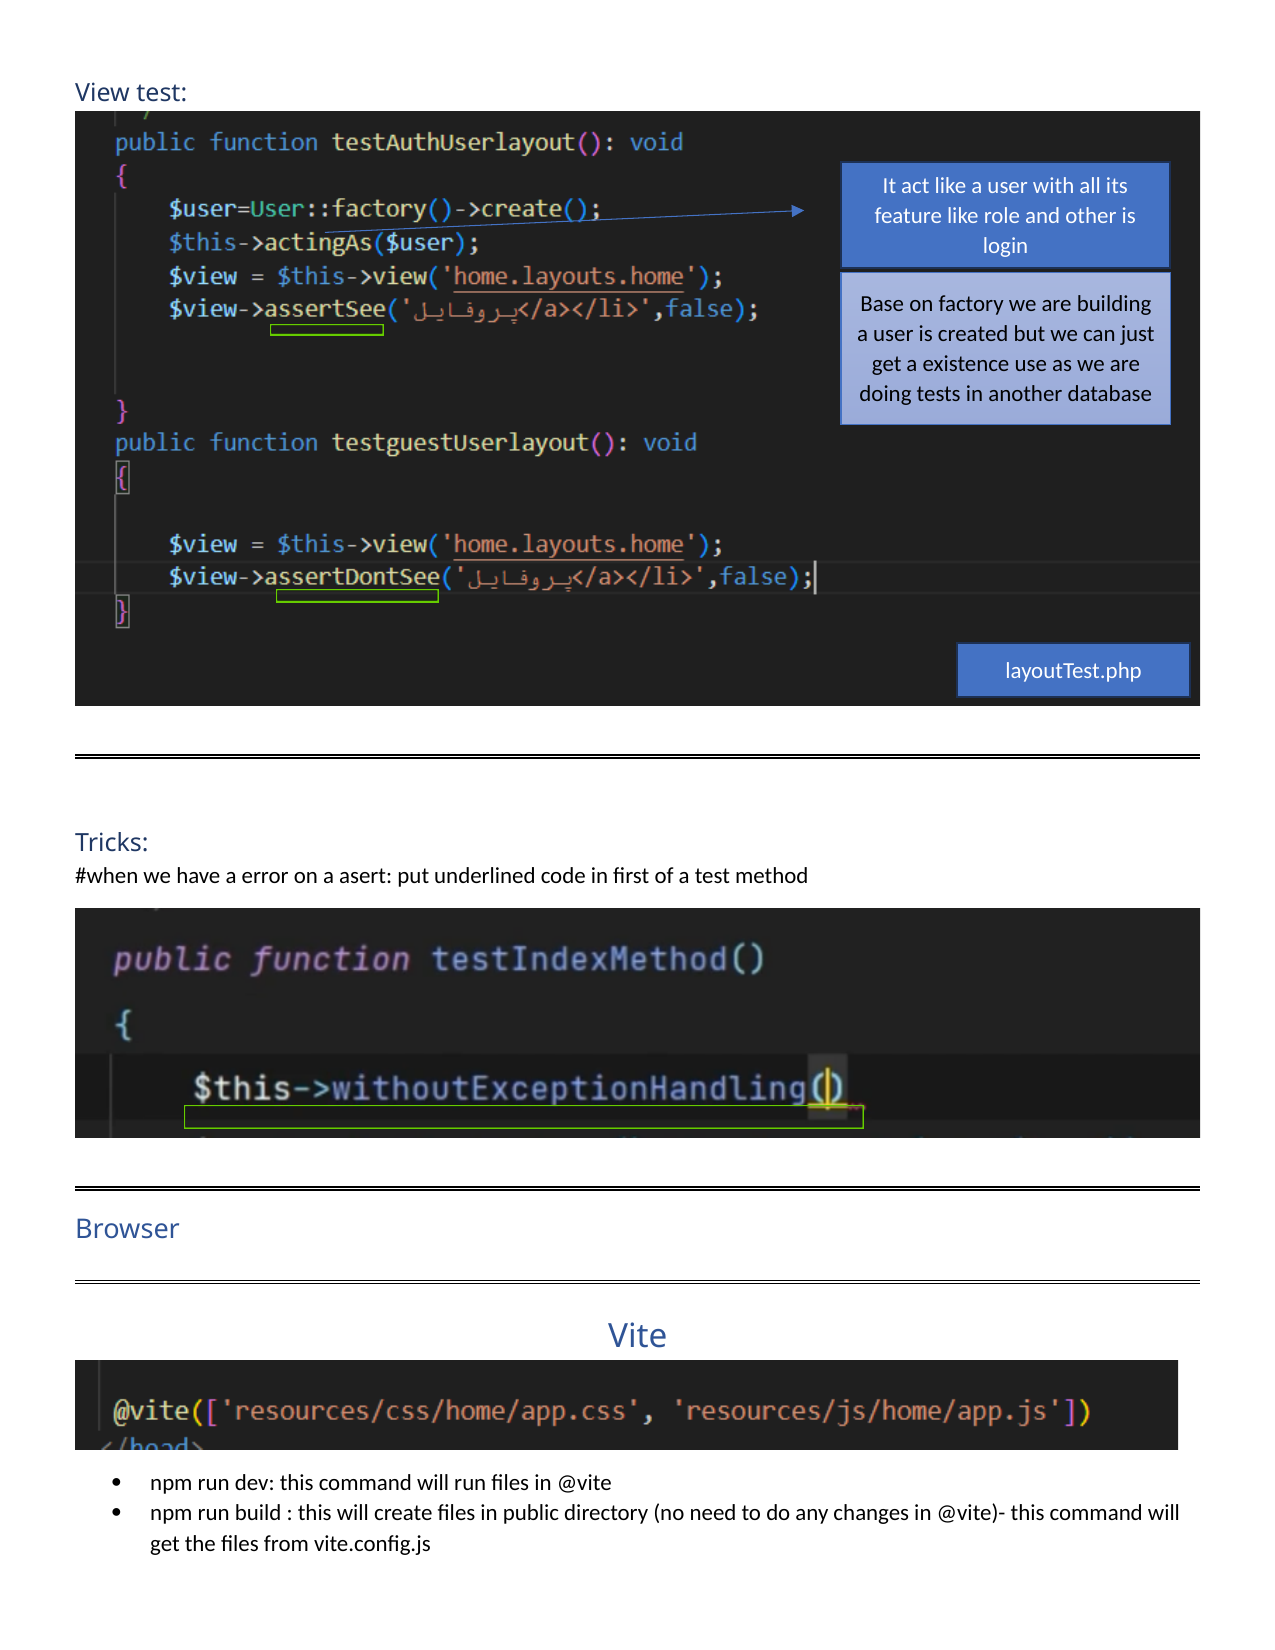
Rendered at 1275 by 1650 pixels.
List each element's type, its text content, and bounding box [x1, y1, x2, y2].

picture [75, 111, 1200, 706]
subtitle View test: [75, 75, 1200, 109]
list npm run dev: this command will run files in @vite [112, 1468, 1200, 1496]
text #when we have a error on a asert: put underlined code in first of a test method [75, 861, 1200, 889]
list npm run build : this will create files in public directory (no need to do any changes in @vite)- this command will get the files from vite.config.js [112, 1498, 1200, 1557]
subtitle Vite [75, 1311, 1200, 1357]
subtitle Tricks: [75, 824, 1200, 859]
picture [75, 1360, 1179, 1450]
subtitle Browser [75, 1210, 1200, 1247]
picture [75, 908, 1200, 1138]
